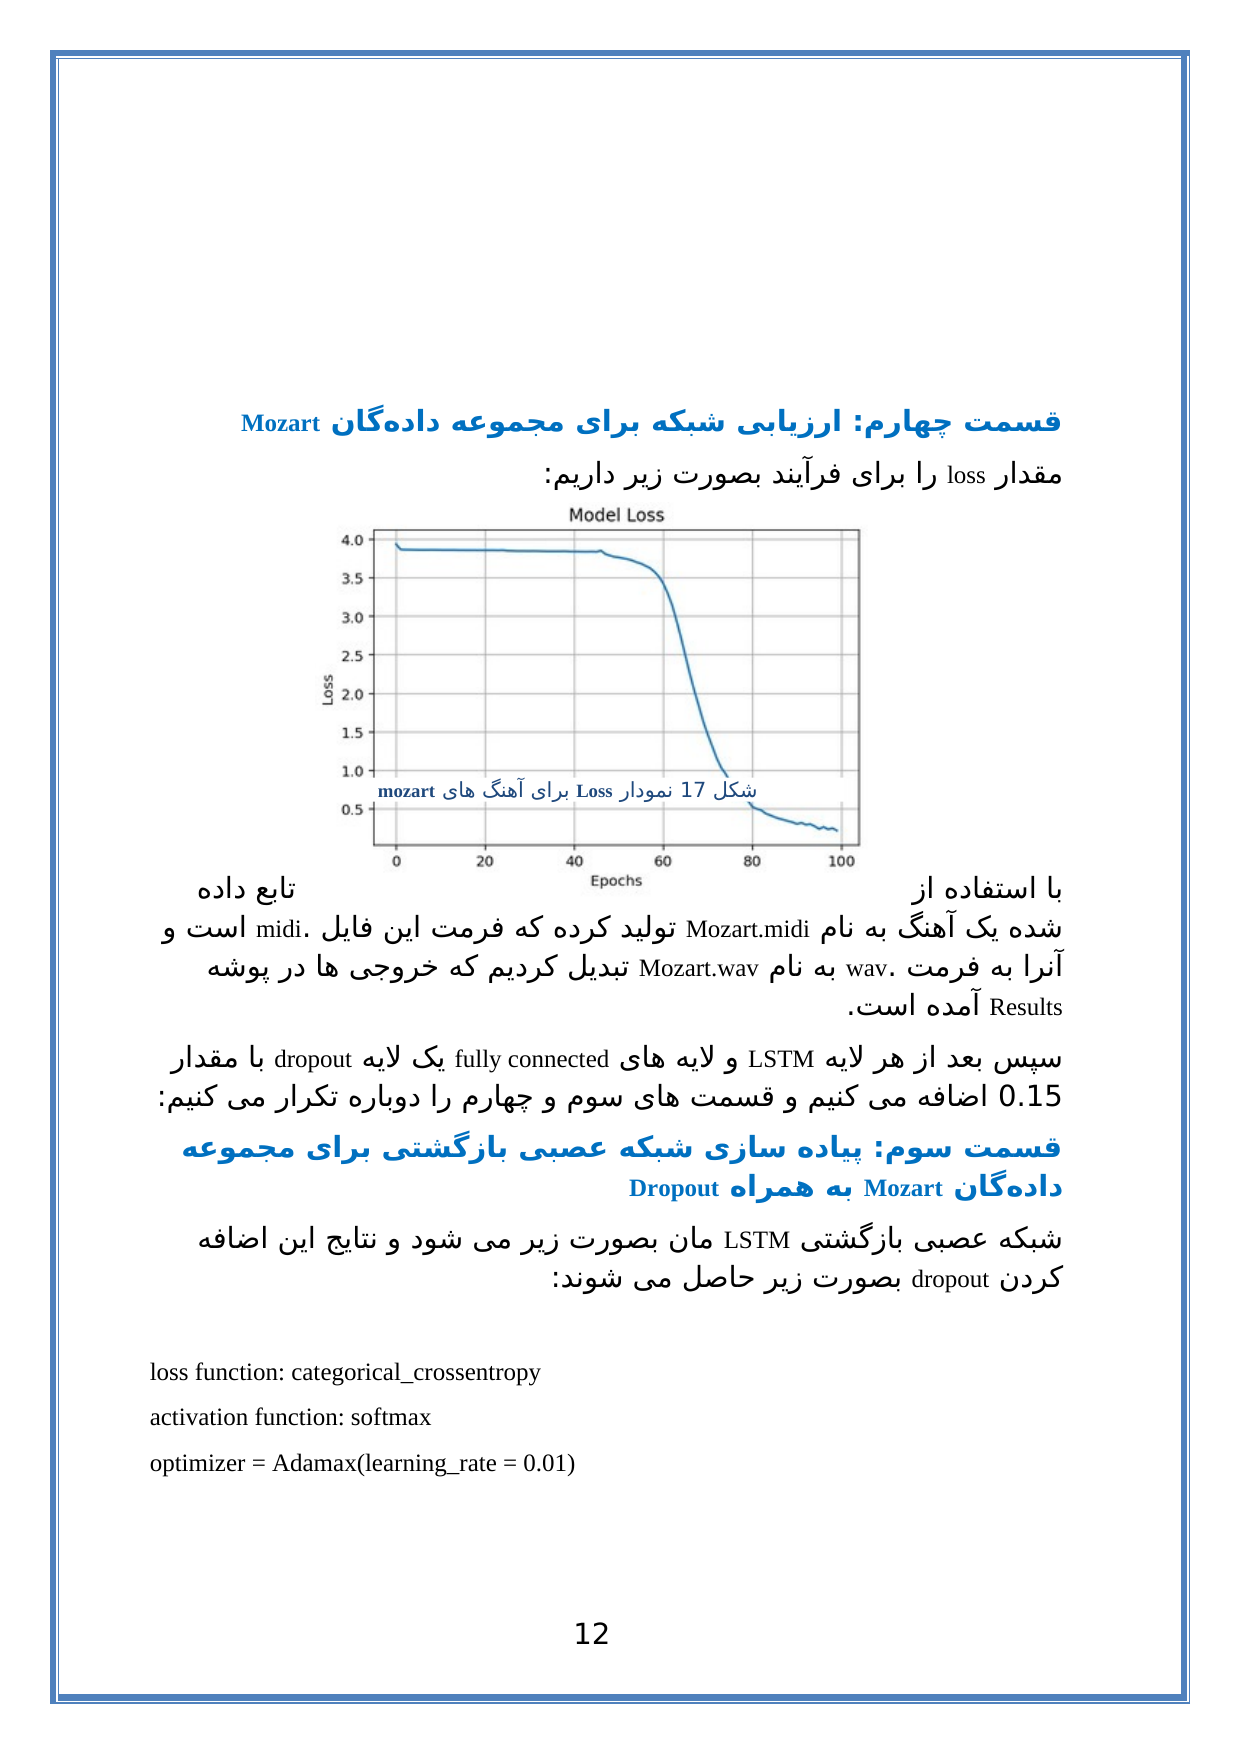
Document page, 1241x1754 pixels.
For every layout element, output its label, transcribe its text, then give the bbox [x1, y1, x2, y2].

text قسمت سوم: پیاده سازی شبکه عصبی بازگشتی برای مجموعه داده‌گان Mozart به همراه Dropout [150, 1131, 1063, 1203]
text optimizer = Adamax(learning_rate = 0.01) [150, 1448, 1063, 1477]
picture [314, 502, 868, 899]
text سپس بعد از هر لایه LSTM و لایه های fully connected یک لایه dropout با مقدار 0.15 اضافه می کنیم و قسمت های سوم و چهارم را دوباره تکرار می کنیم: [150, 1040, 1063, 1113]
text مقدار loss را برای فرآیند بصورت زیر داریم: [150, 456, 1063, 490]
text با استفاده از تابع داده شده یک آهنگ به نام Mozart.midi تولید کرده که فرمت این فایل .midi است و آنرا به فرمت .wav به نام Mozart.wav تبدیل کردیم که خروجی ها در پوشه Results آمده است. [150, 872, 1063, 1023]
text activation function: softmax [150, 1402, 1063, 1431]
text شبکه عصبی بازگشتی LSTM مان بصورت زیر می شود و نتایج این اضافه کردن dropout بصورت زیر حاصل می شوند: [150, 1221, 1063, 1294]
text loss function: categorical_crossentropy [150, 1357, 1063, 1386]
text قسمت چهارم: ارزیابی شبکه برای مجموعه داده‌گان Mozart [150, 405, 1063, 439]
